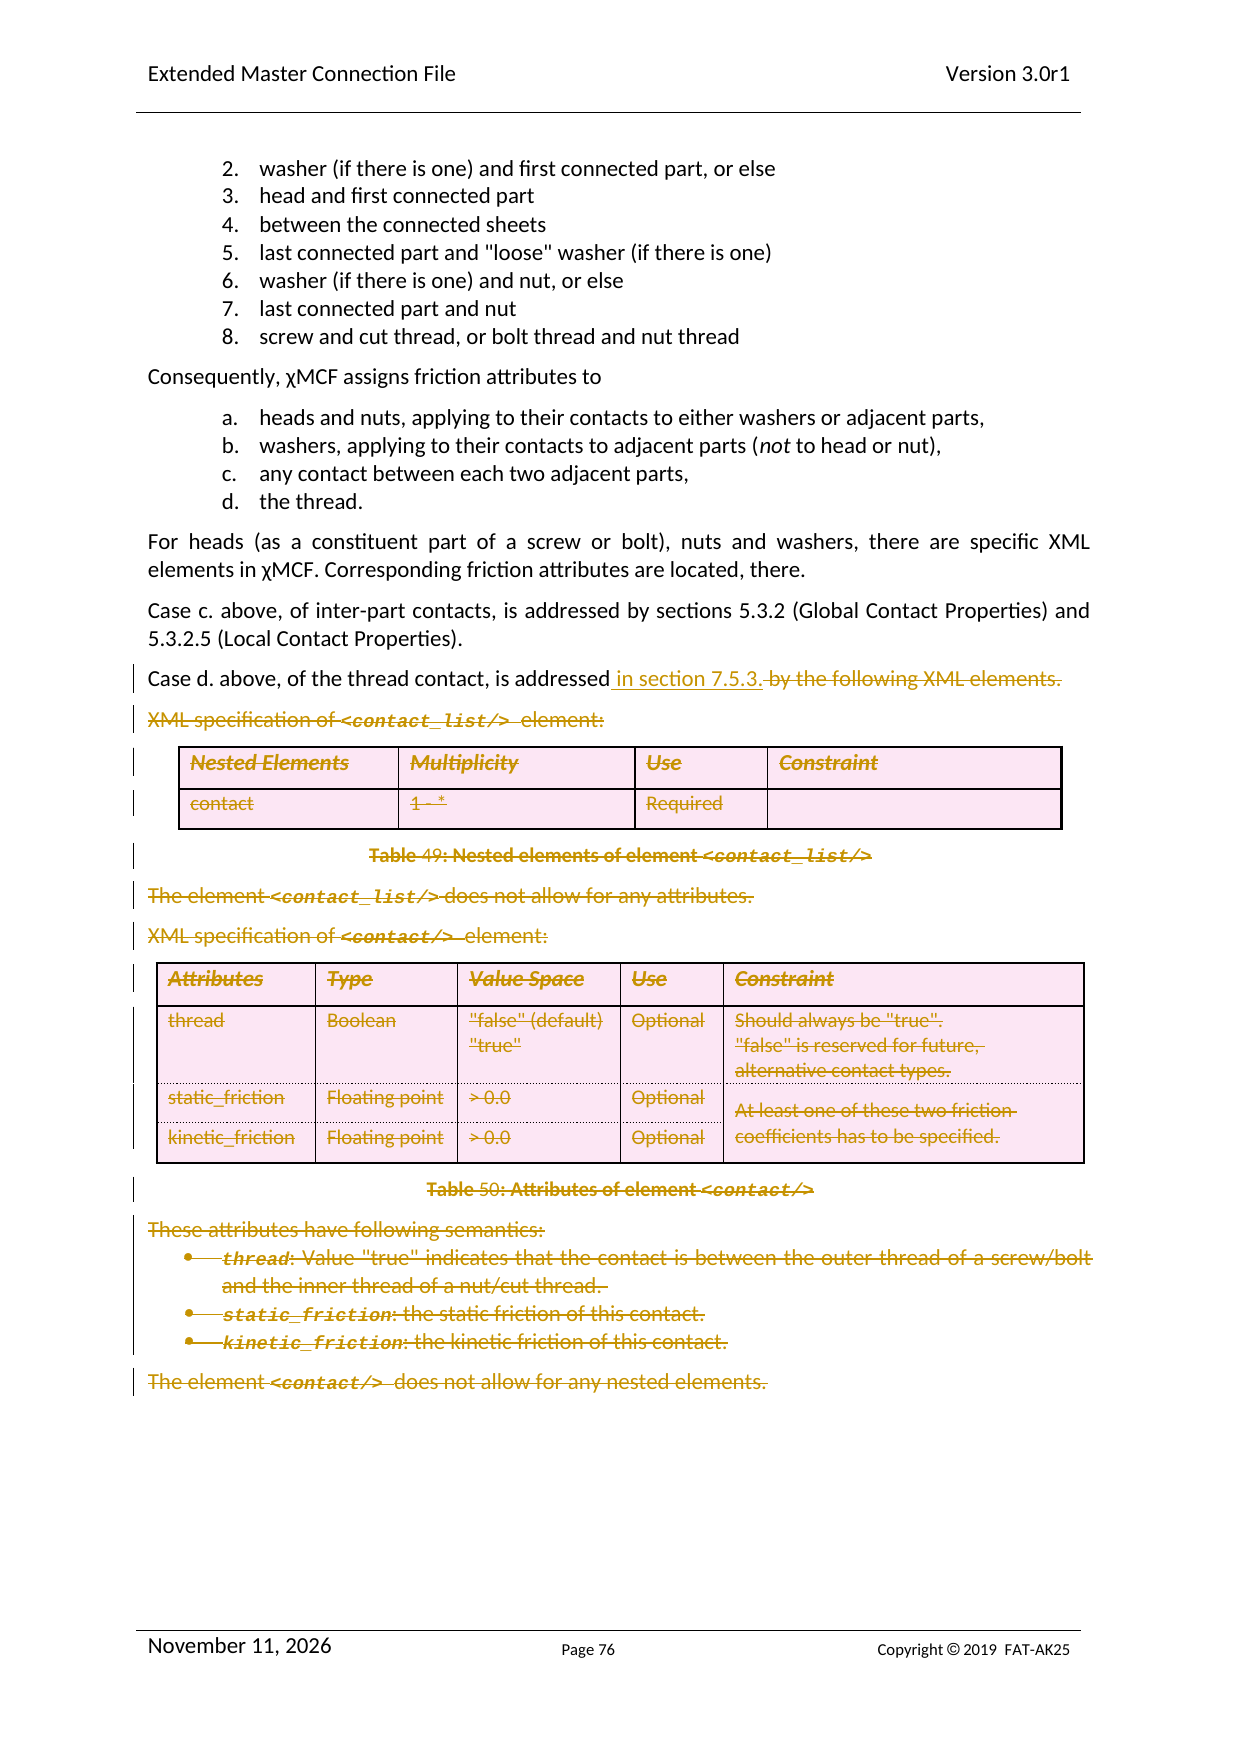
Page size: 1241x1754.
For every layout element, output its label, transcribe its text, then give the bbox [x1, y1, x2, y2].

list last connected part and nut [222, 294, 1092, 322]
list washer (if there is one) and nut, or else [222, 266, 1092, 294]
list head and first connected part [222, 182, 1092, 210]
text Consequently, χMCF assigns friction attributes to [148, 362, 1092, 390]
text Case c. above, of inter-part contacts, is addressed by sections 5.3.2 (Global Contact Properties) and 5.3.2.5 (Local Contact Properties). [148, 596, 1092, 652]
list heads and nuts, applying to their contacts to either washers or adjacent parts, [222, 403, 1092, 431]
text Case d. above, of the thread contact, is addressed [148, 664, 1092, 692]
list any contact between each two adjacent parts, [222, 459, 1092, 487]
list between the connected sheets [222, 210, 1092, 238]
text For heads (as a constituent part of a screw or bolt), nuts and washers, there are specific XML elements in χMCF. Corresponding friction attributes are located, there. [148, 527, 1092, 583]
list last connected part and "loose" washer (if there is one) [222, 238, 1092, 266]
list washers, applying to their contacts to adjacent parts (not to head or nut), [222, 431, 1092, 459]
list the thread. [222, 487, 1092, 515]
list washer (if there is one) and first connected part, or else [222, 154, 1092, 182]
list screw and cut thread, or bolt thread and nut thread [222, 322, 1092, 350]
